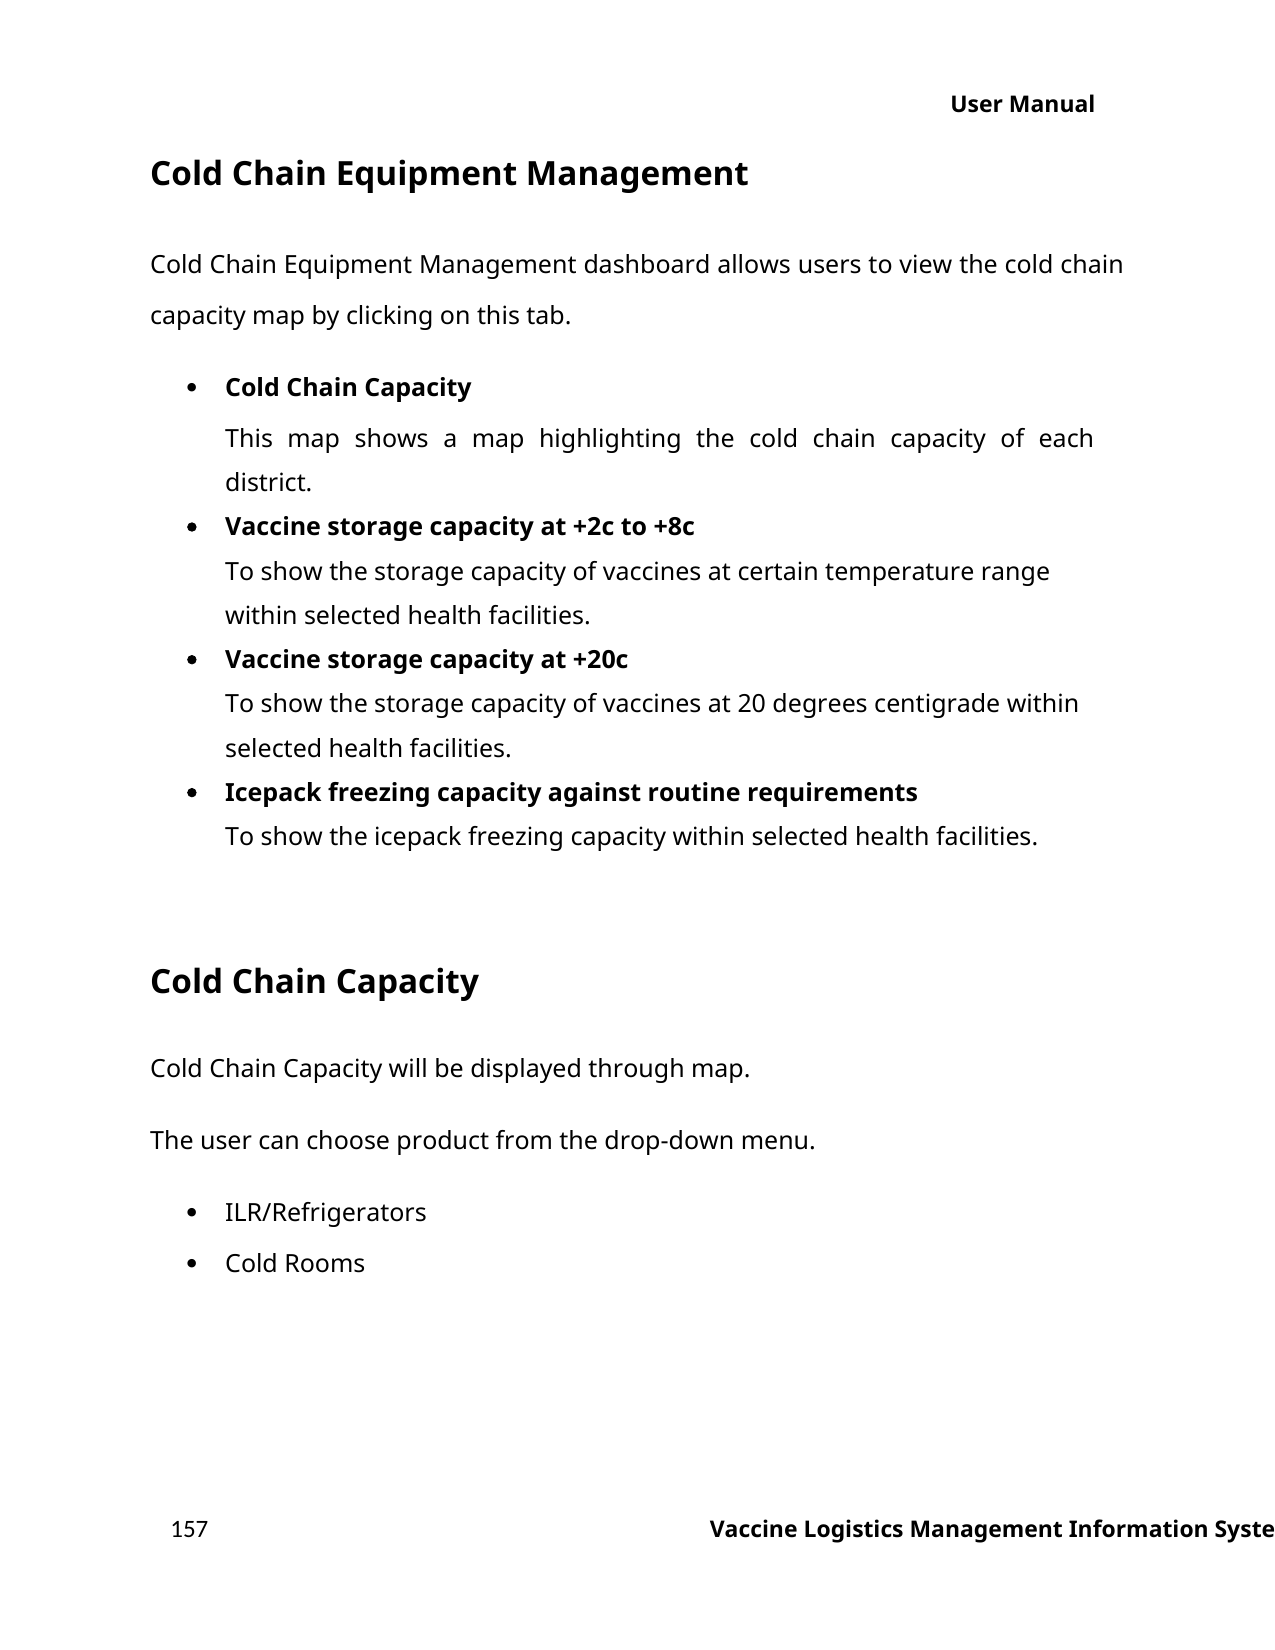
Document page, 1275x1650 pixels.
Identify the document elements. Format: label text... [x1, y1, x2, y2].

list Vaccine storage capacity at +20c [187, 642, 1095, 676]
text Cold Chain Capacity will be displayed through map. [150, 1051, 1125, 1085]
list This map shows a map highlighting the cold chain capacity of each district. [225, 420, 1095, 499]
list Icepack freezing capacity against routine requirements [187, 774, 1095, 809]
list To show the storage capacity of vaccines at certain temperature range within selected health facilities. [225, 553, 1095, 632]
text The user can choose product from the drop-down menu. [150, 1123, 1125, 1157]
list Cold Chain Capacity [187, 369, 1125, 403]
list ILR/Refrigerators [187, 1195, 1125, 1229]
text Cold Chain Equipment Management [150, 150, 1125, 195]
list Cold Rooms [187, 1246, 1125, 1280]
list To show the icepack freezing capacity within selected health facilities. [225, 819, 1095, 853]
list Vaccine storage capacity at +2c to +8c [187, 509, 1095, 543]
text Cold Chain Equipment Management dashboard allows users to view the cold chain capacity map by clicking on this tab. [150, 246, 1125, 332]
list To show the storage capacity of vaccines at 20 degrees centigrade within selected health facilities. [225, 686, 1095, 764]
text Cold Chain Capacity [150, 958, 1125, 1003]
